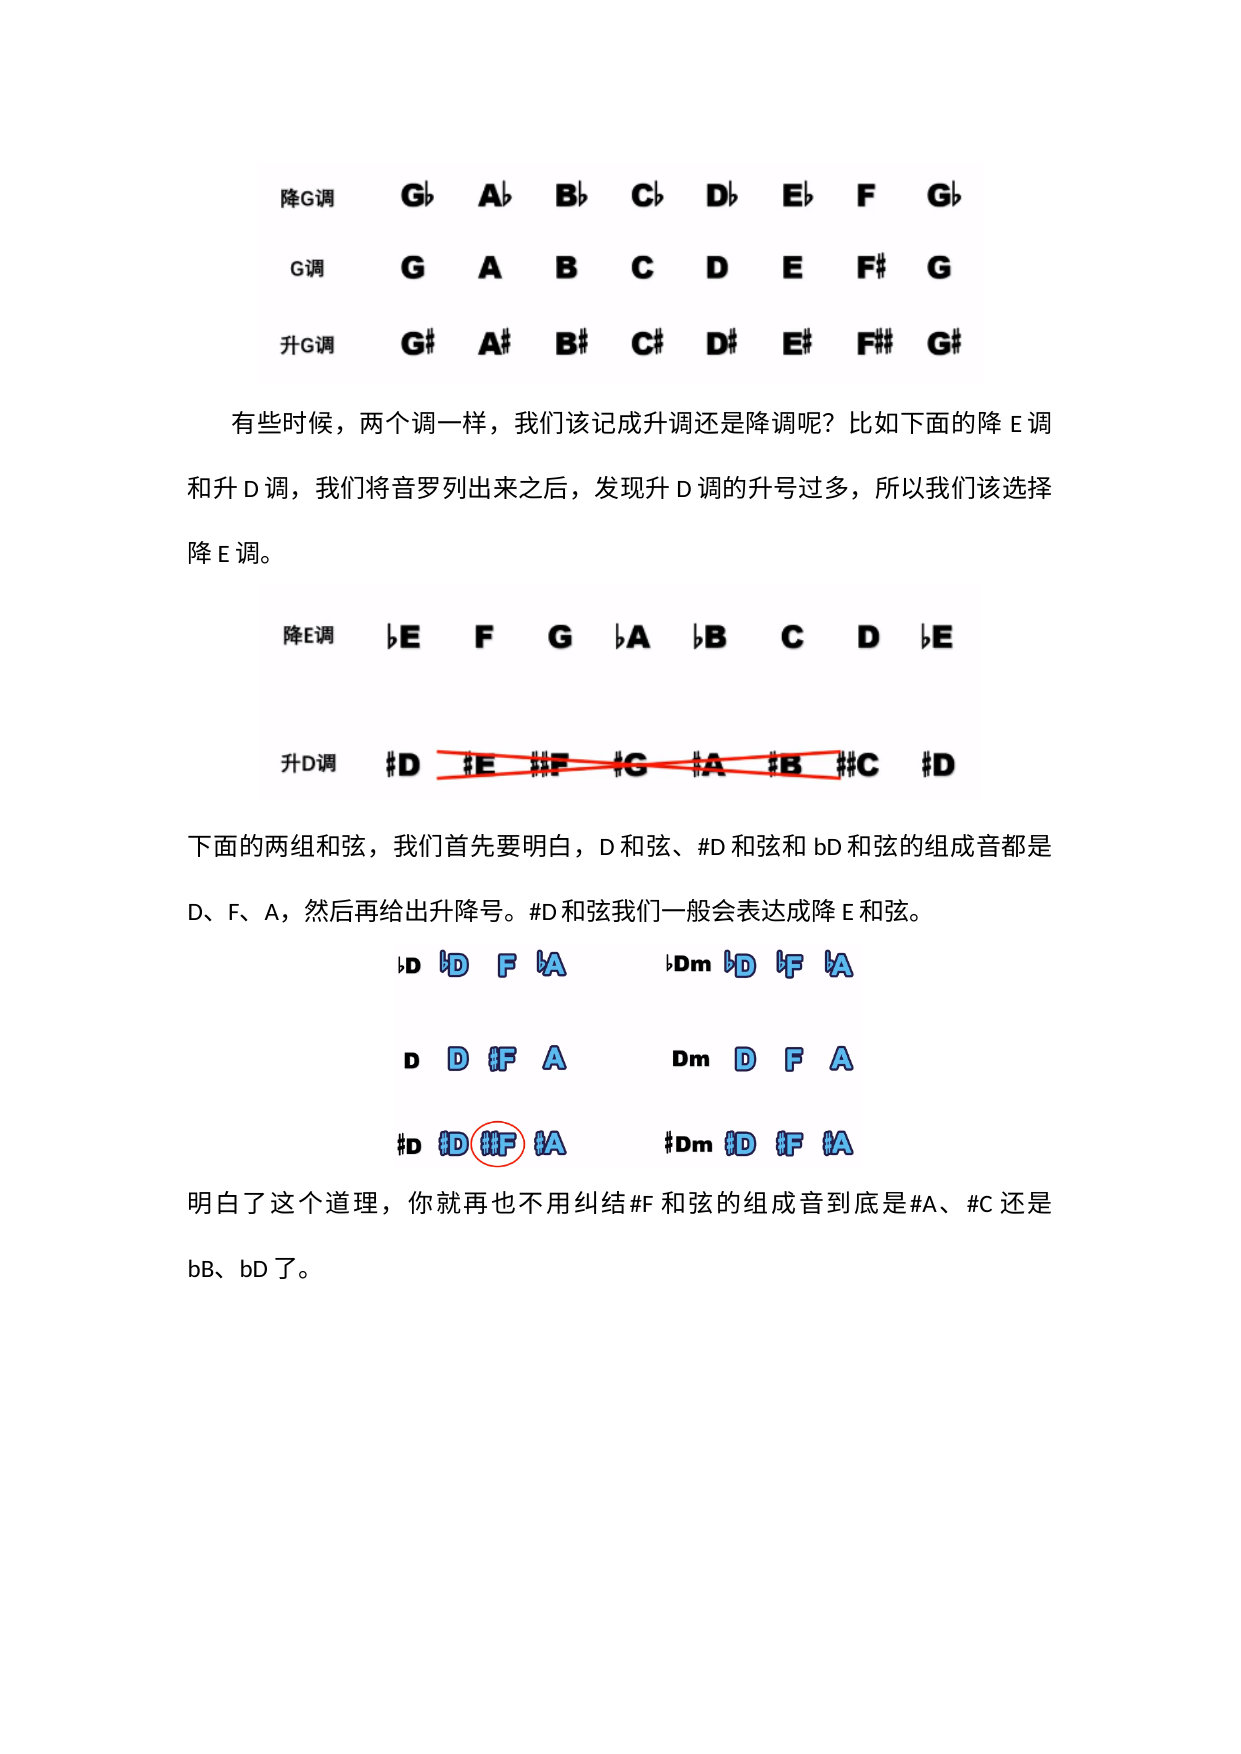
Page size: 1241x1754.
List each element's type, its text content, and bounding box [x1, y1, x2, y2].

picture [256, 162, 984, 384]
text 下面的两组和弦，我们首先要明白，D和弦、#D和弦和bD和弦的组成音都是D、F、A，然后再给出升降号。#D和弦我们一般会表达成降E和弦。 [187, 812, 1053, 942]
text 有些时候，两个调一样，我们该记成升调还是降调呢？比如下面的降E调和升D调，我们将音罗列出来之后，发现升D调的升号过多，所以我们该选择降E调。 [187, 389, 1053, 584]
picture [394, 943, 864, 1169]
text 明白了这个道理，你就再也不用纠结#F和弦的组成音到底是#A、#C还是bB、bD了。 [187, 1169, 1053, 1299]
picture [259, 584, 981, 799]
